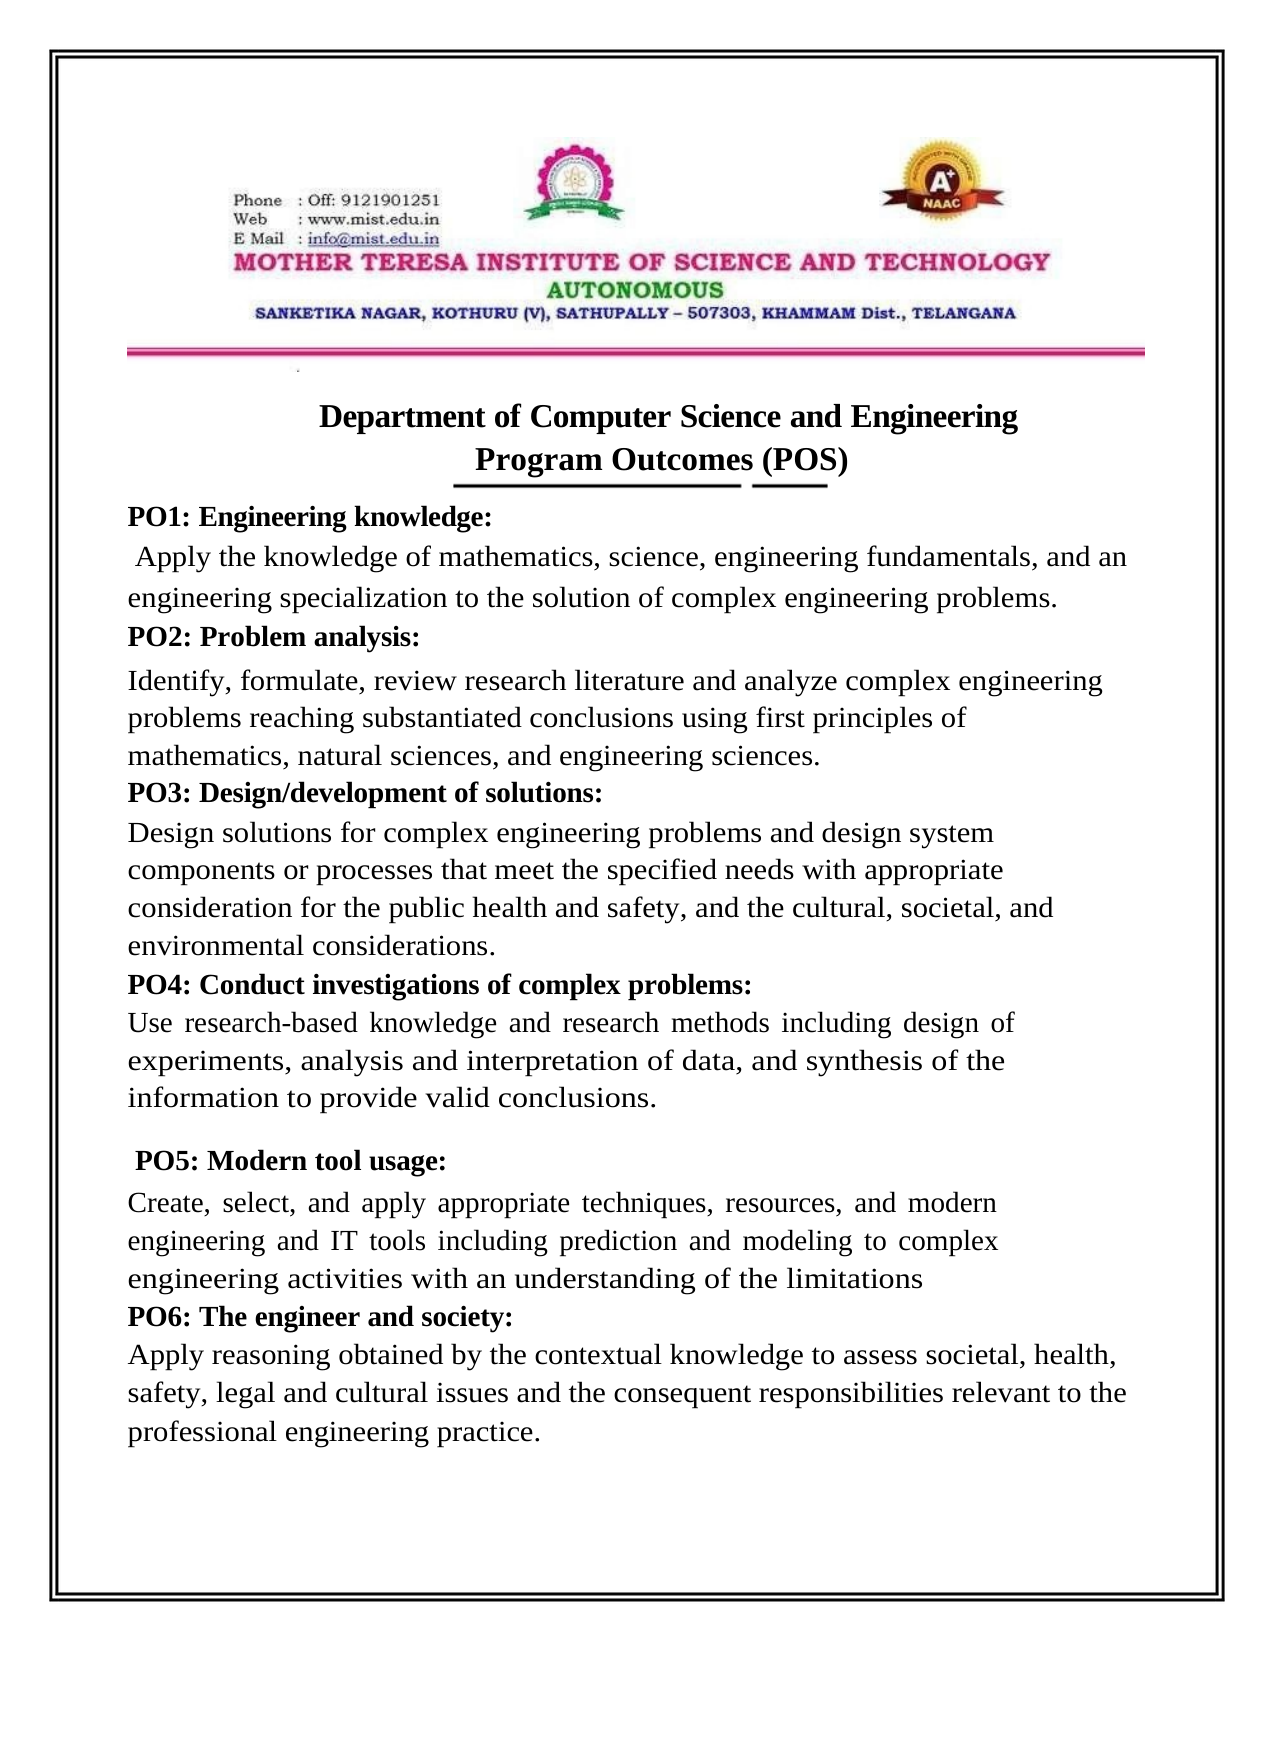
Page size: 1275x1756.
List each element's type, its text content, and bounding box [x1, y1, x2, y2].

subtitle PO6: The engineer and society: [127, 1299, 1237, 1333]
text Create, select, and apply appropriate techniques, resources, and modern engineering and IT tools including prediction and modeling to complex engineering activities with an understanding of the limitations [127, 1185, 1129, 1294]
text Identify, formulate, review research literature and analyze complex engineering problems reaching substantiated conclusions using first principles of mathematics, natural sciences, and engineering sciences. [127, 663, 1118, 772]
text Apply the knowledge of mathematics, science, engineering fundamentals, and an engineering specialization to the solution of complex engineering problems. [127, 539, 1237, 614]
subtitle PO4: Conduct investigations of complex problems: [127, 967, 1237, 1001]
subtitle PO1: Engineering knowledge: [127, 499, 1237, 532]
subtitle PO3: Design/development of solutions: [127, 776, 1237, 809]
picture [39, 39, 1235, 1612]
subtitle PO2: Problem analysis: [127, 621, 1237, 653]
subtitle Department of Computer Science and Engineering Program Outcomes (POS) [319, 396, 1129, 478]
subtitle PO5: Modern tool usage: [135, 1143, 1237, 1177]
text Apply reasoning obtained by the contextual knowledge to assess societal, health, safety, legal and cultural issues and the consequent responsibilities relevant to the professional engineering practice. [127, 1337, 1147, 1448]
text Use research-based knowledge and research methods including design of experiments, analysis and interpretation of data, and synthesis of the information to provide valid conclusions. [127, 1005, 1129, 1114]
text Design solutions for complex engineering problems and design system components or processes that meet the specified needs with appropriate consideration for the public health and safety, and the cultural, societal, and environmental considerations. [127, 815, 1129, 962]
